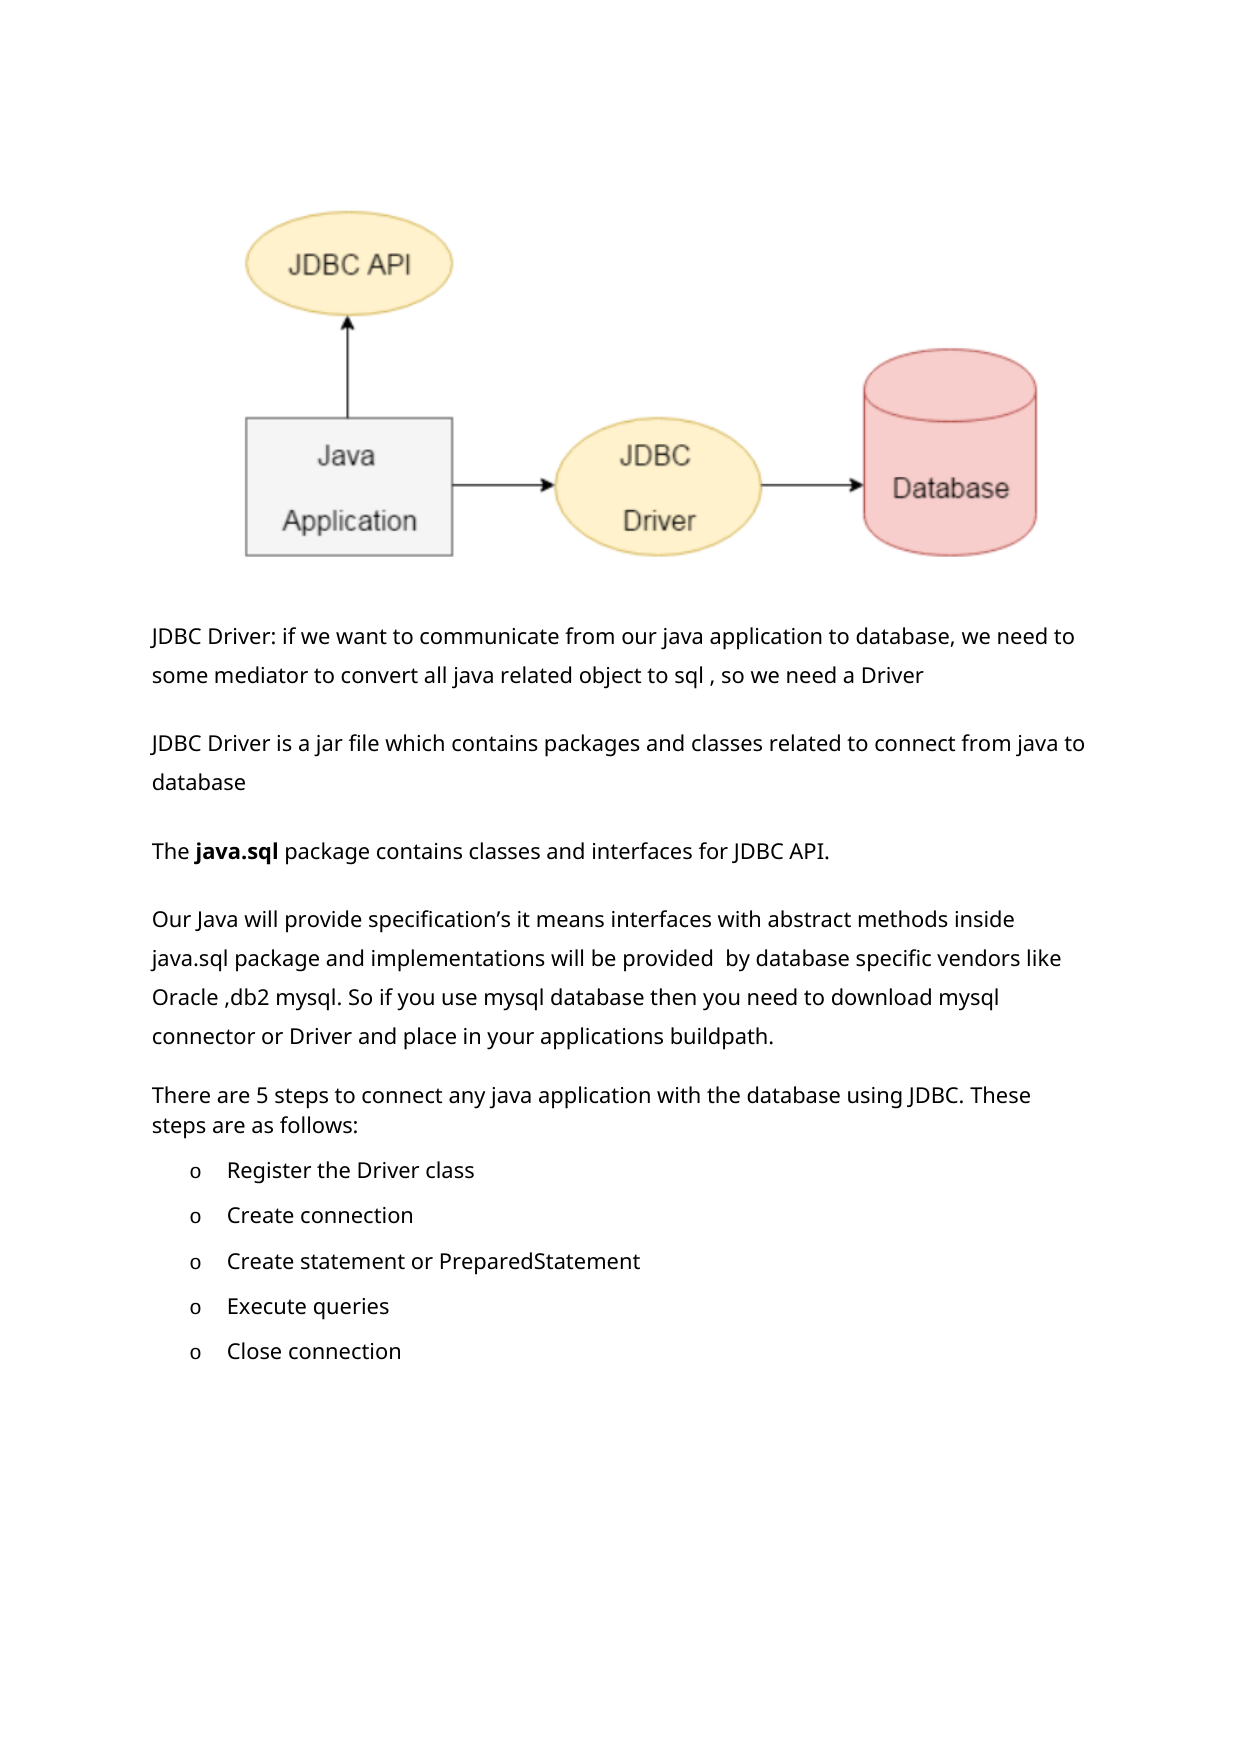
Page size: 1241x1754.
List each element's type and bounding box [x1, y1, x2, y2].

table_header [150, 583, 1090, 1604]
picture [226, 189, 1091, 583]
table_header [150, 150, 1090, 646]
